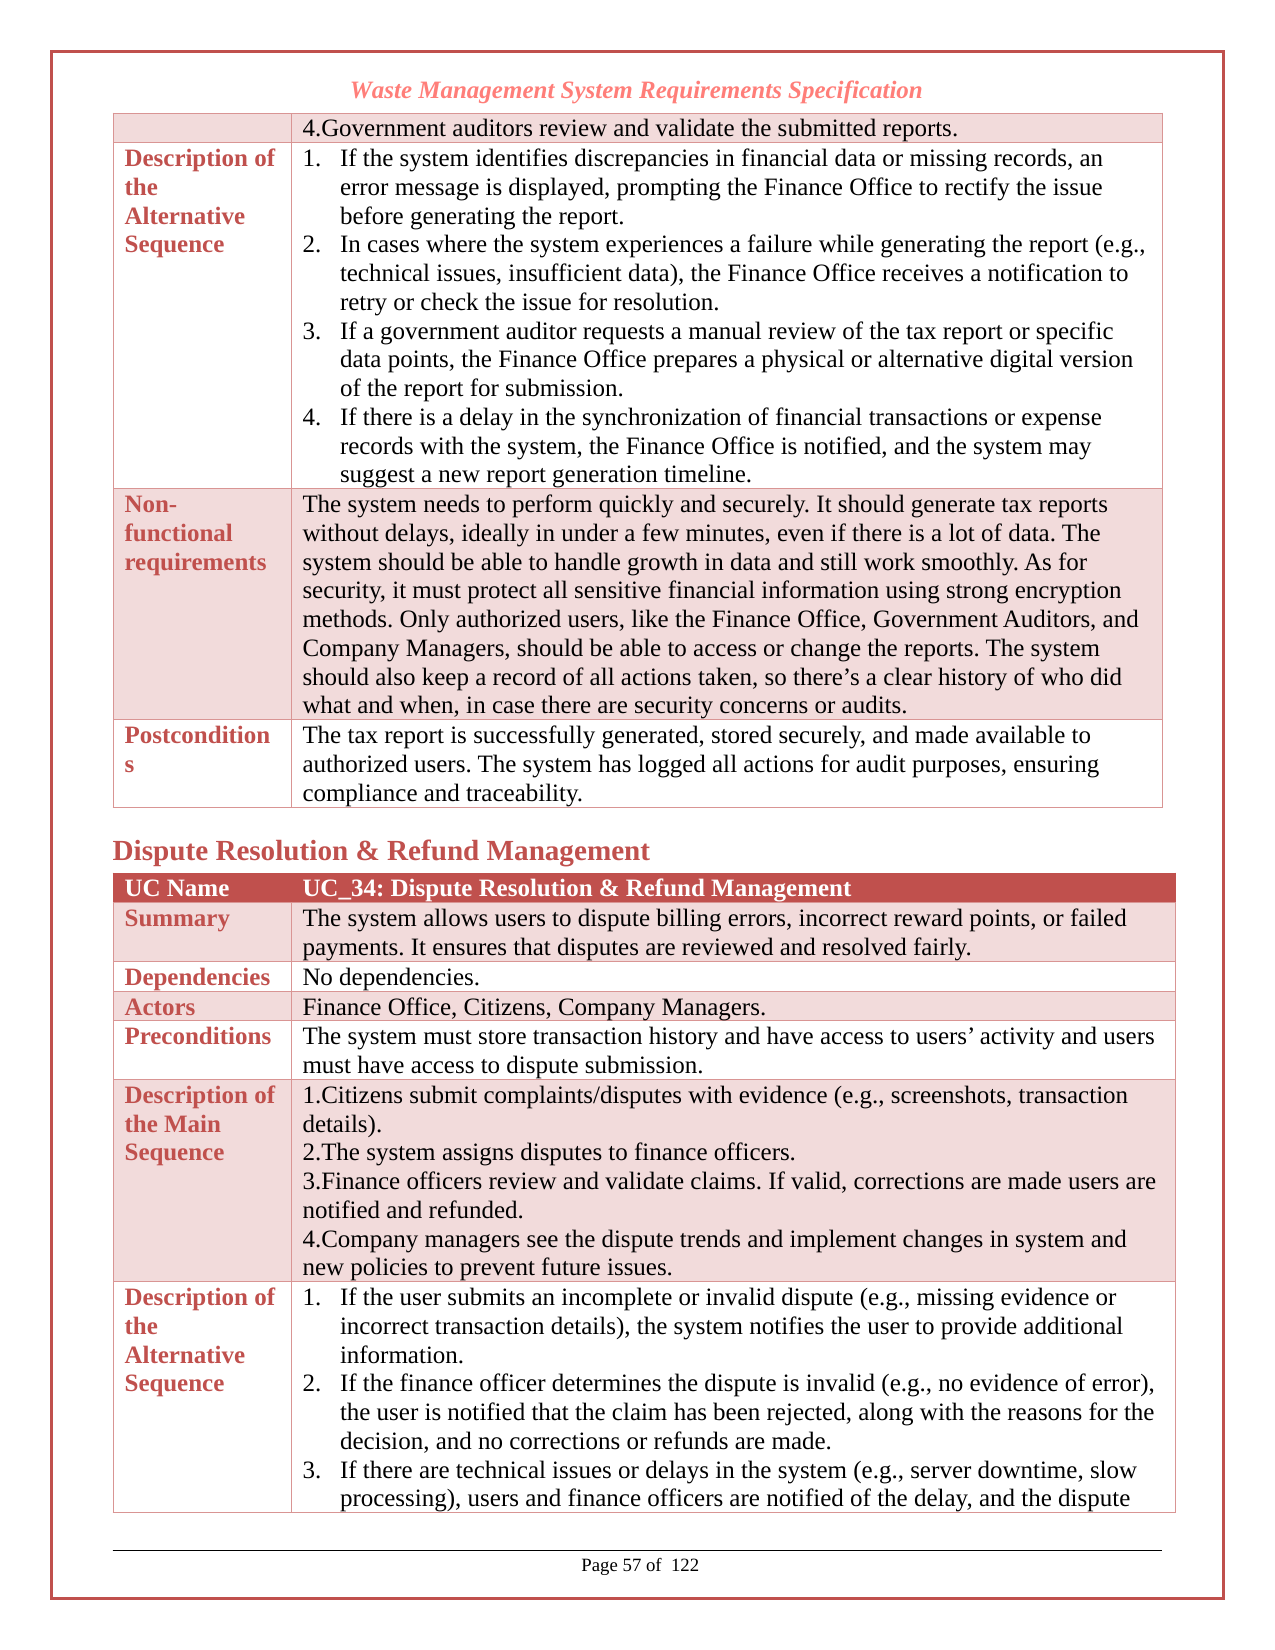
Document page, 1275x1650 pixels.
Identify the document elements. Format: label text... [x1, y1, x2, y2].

table_cell The system must store transaction history and have access to users’ activity and users must have access to dispute submission. [292, 1021, 1175, 1079]
table_cell Actors [114, 992, 291, 1020]
table_cell Description of the Alternative Sequence [114, 143, 291, 488]
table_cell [292, 114, 1162, 142]
table_cell Description of the Main Sequence [114, 1080, 291, 1281]
table_cell No dependencies. [292, 962, 1175, 991]
table_cell Finance Office, Citizens, Company Managers. [292, 992, 1175, 1020]
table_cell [292, 1282, 1175, 1512]
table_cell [114, 114, 291, 142]
table_cell The system needs to perform quickly and securely. It should generate tax reports without delays, ideally in under a few minutes, even if there is a lot of data. The system should be able to handle growth in data and still work smoothly. As for security, it must protect all sensitive financial information using strong encryption methods. Only authorized users, like the Finance Office, Government Auditors, and Company Managers, should be able to access or change the reports. The system should also keep a record of all actions taken, so there’s a clear history of who did what and when, in case there are security concerns or audits. [292, 489, 1162, 719]
table_cell Summary [114, 903, 291, 961]
table_cell Dependencies [114, 962, 291, 991]
table_cell 1.Citizens submit complaints/disputes with evidence (e.g., screenshots, transaction details). 2.The system assigns disputes to finance officers. 3.Finance officers review and validate claims. If valid, corrections are made users are notified and refunded. 4.Company managers see the dispute trends and implement changes in system and new policies to prevent future issues. [292, 1080, 1175, 1281]
table_header UC_34: Dispute Resolution & Refund Management [292, 874, 1175, 902]
table_cell Non-functional requirements [114, 489, 291, 719]
table_cell If the system identifies discrepancies in financial data or missing records, an error message is displayed, prompting the Finance Office to rectify the issue before generating the report. In cases where the system experiences a failure while generating the report (e.g., technical issues, insufficient data), the Finance Office receives a notification to retry or check the issue for resolution. If a government auditor requests a manual review of the tax report or specific data points, the Finance Office prepares a physical or alternative digital version of the report for submission. If there is a delay in the synchronization of financial transactions or expense records with the system, the Finance Office is notified, and the system may suggest a new report generation timeline. [292, 143, 1162, 488]
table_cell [114, 1282, 291, 1512]
table_header UC Name [114, 874, 291, 902]
text Dispute Resolution & Refund Management [112, 833, 1162, 866]
table_cell The tax report is successfully generated, stored securely, and made available to authorized users. The system has logged all actions for audit purposes, ensuring compliance and traceability. [292, 720, 1162, 807]
table_cell The system allows users to dispute billing errors, incorrect reward points, or failed payments. It ensures that disputes are reviewed and resolved fairly. [292, 903, 1175, 961]
table_cell Postconditions [114, 720, 291, 807]
table_cell Preconditions [114, 1021, 291, 1079]
